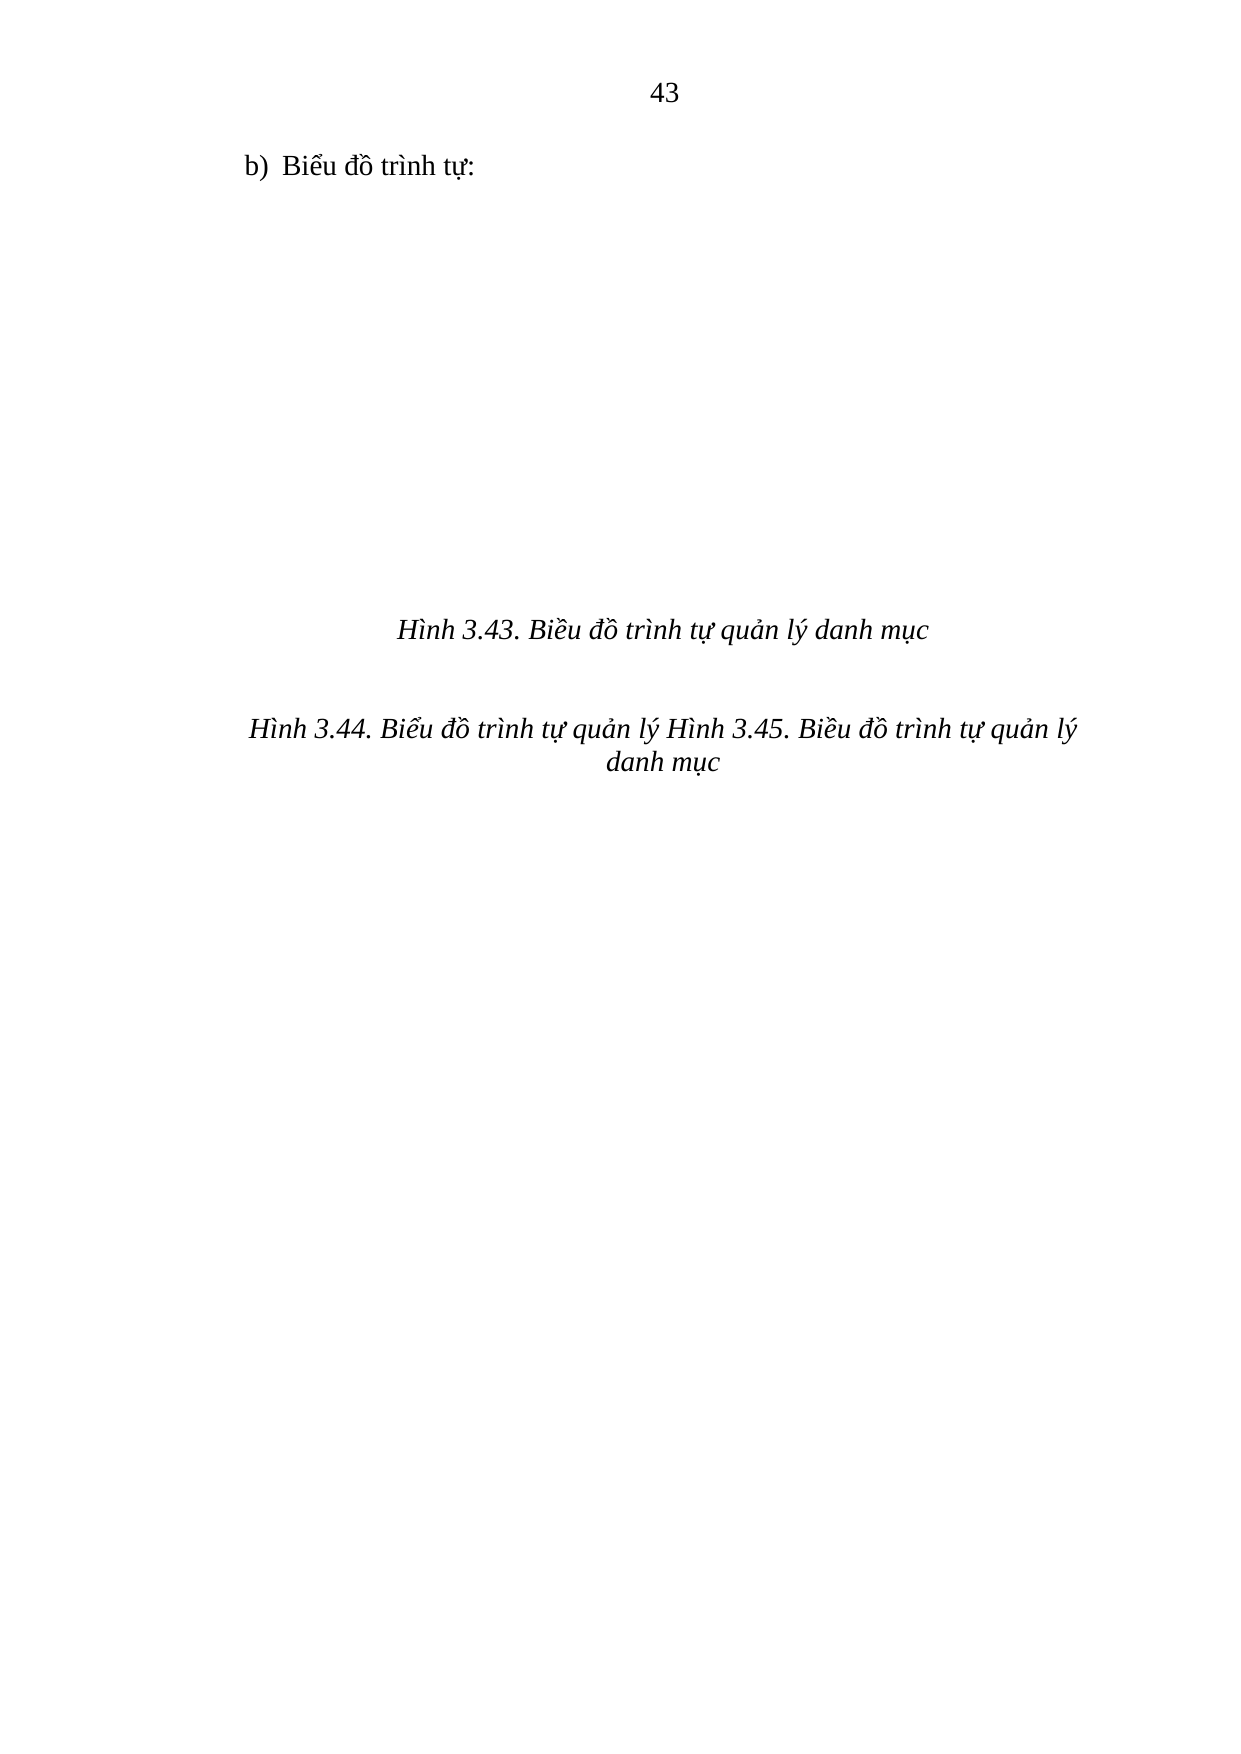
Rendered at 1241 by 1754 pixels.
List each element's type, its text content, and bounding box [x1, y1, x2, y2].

list Biểu đồ trình tự: [244, 148, 1122, 181]
